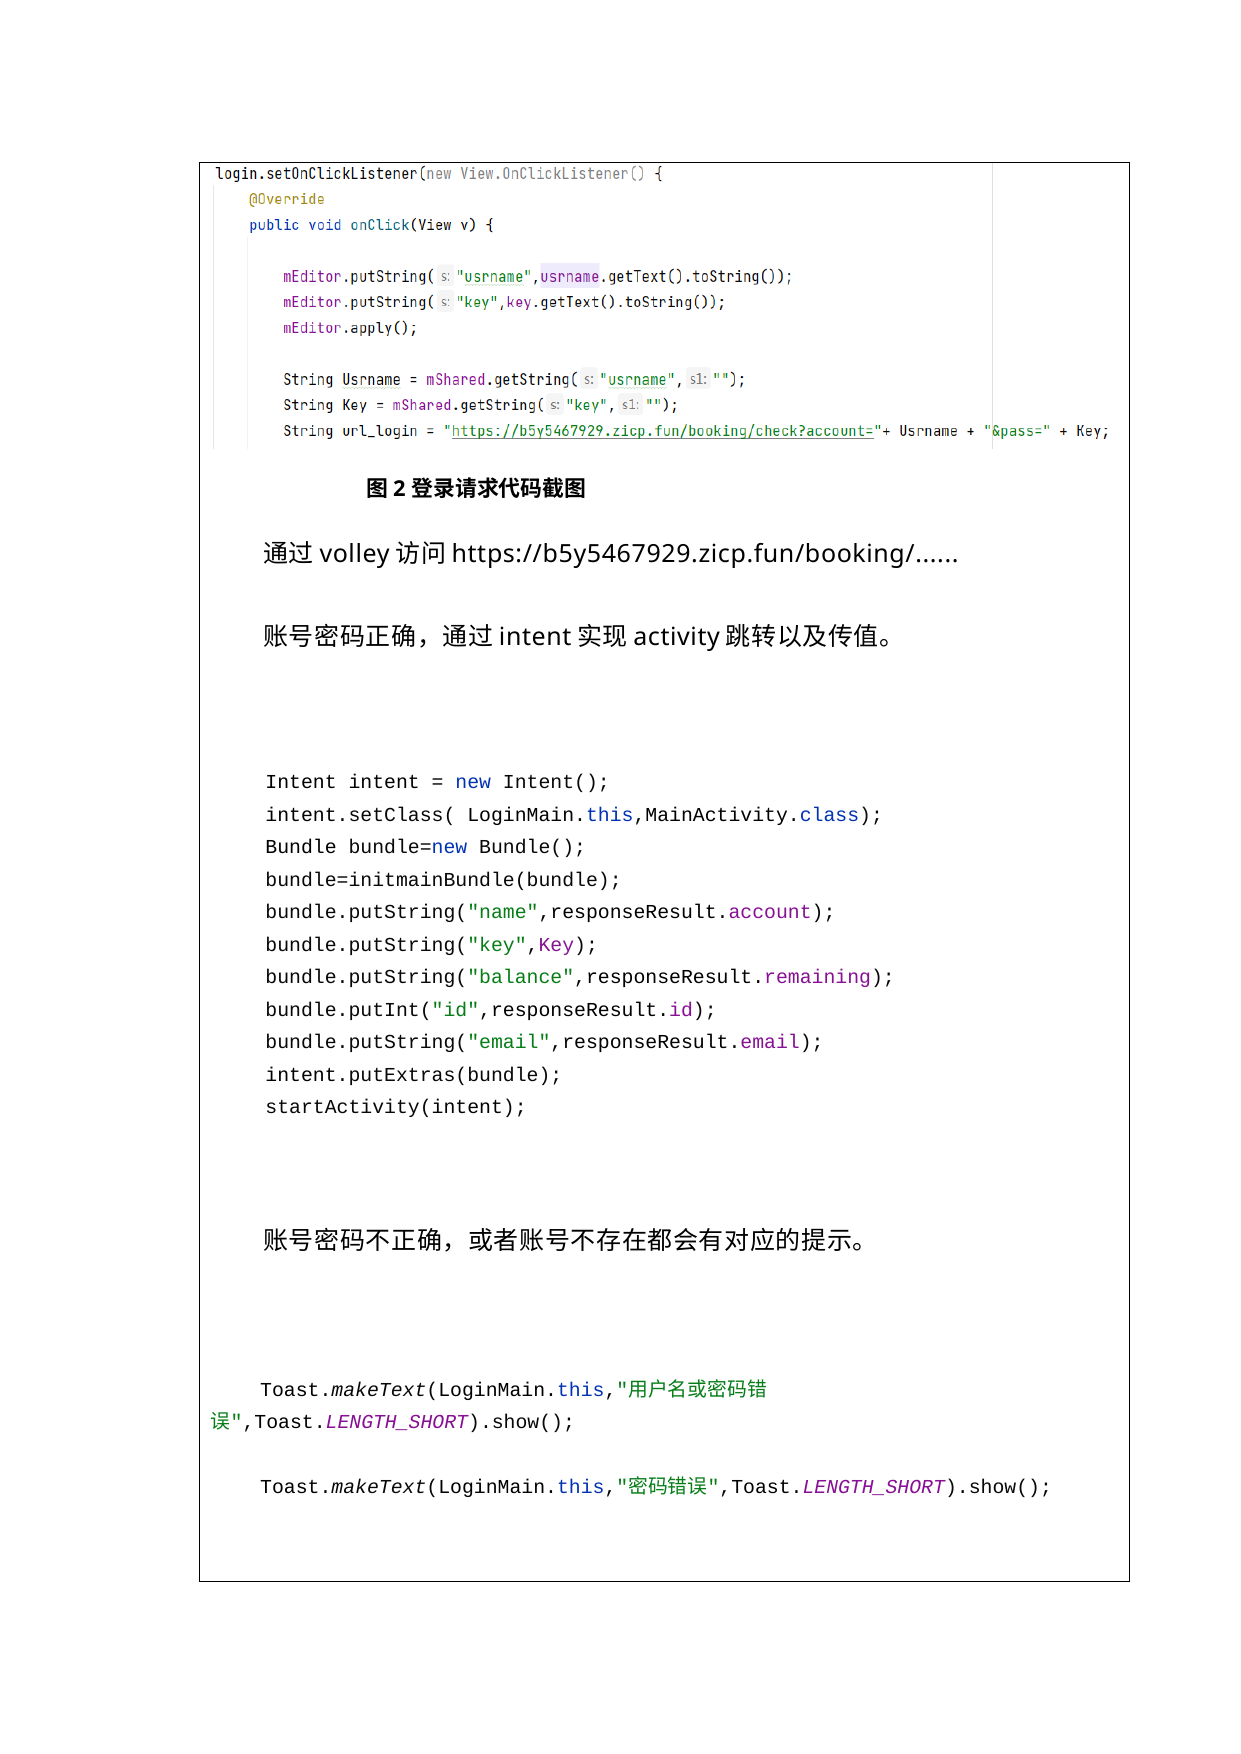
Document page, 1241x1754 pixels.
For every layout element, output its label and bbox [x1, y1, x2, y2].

table_header [200, 163, 1129, 1581]
picture [210, 163, 1119, 449]
